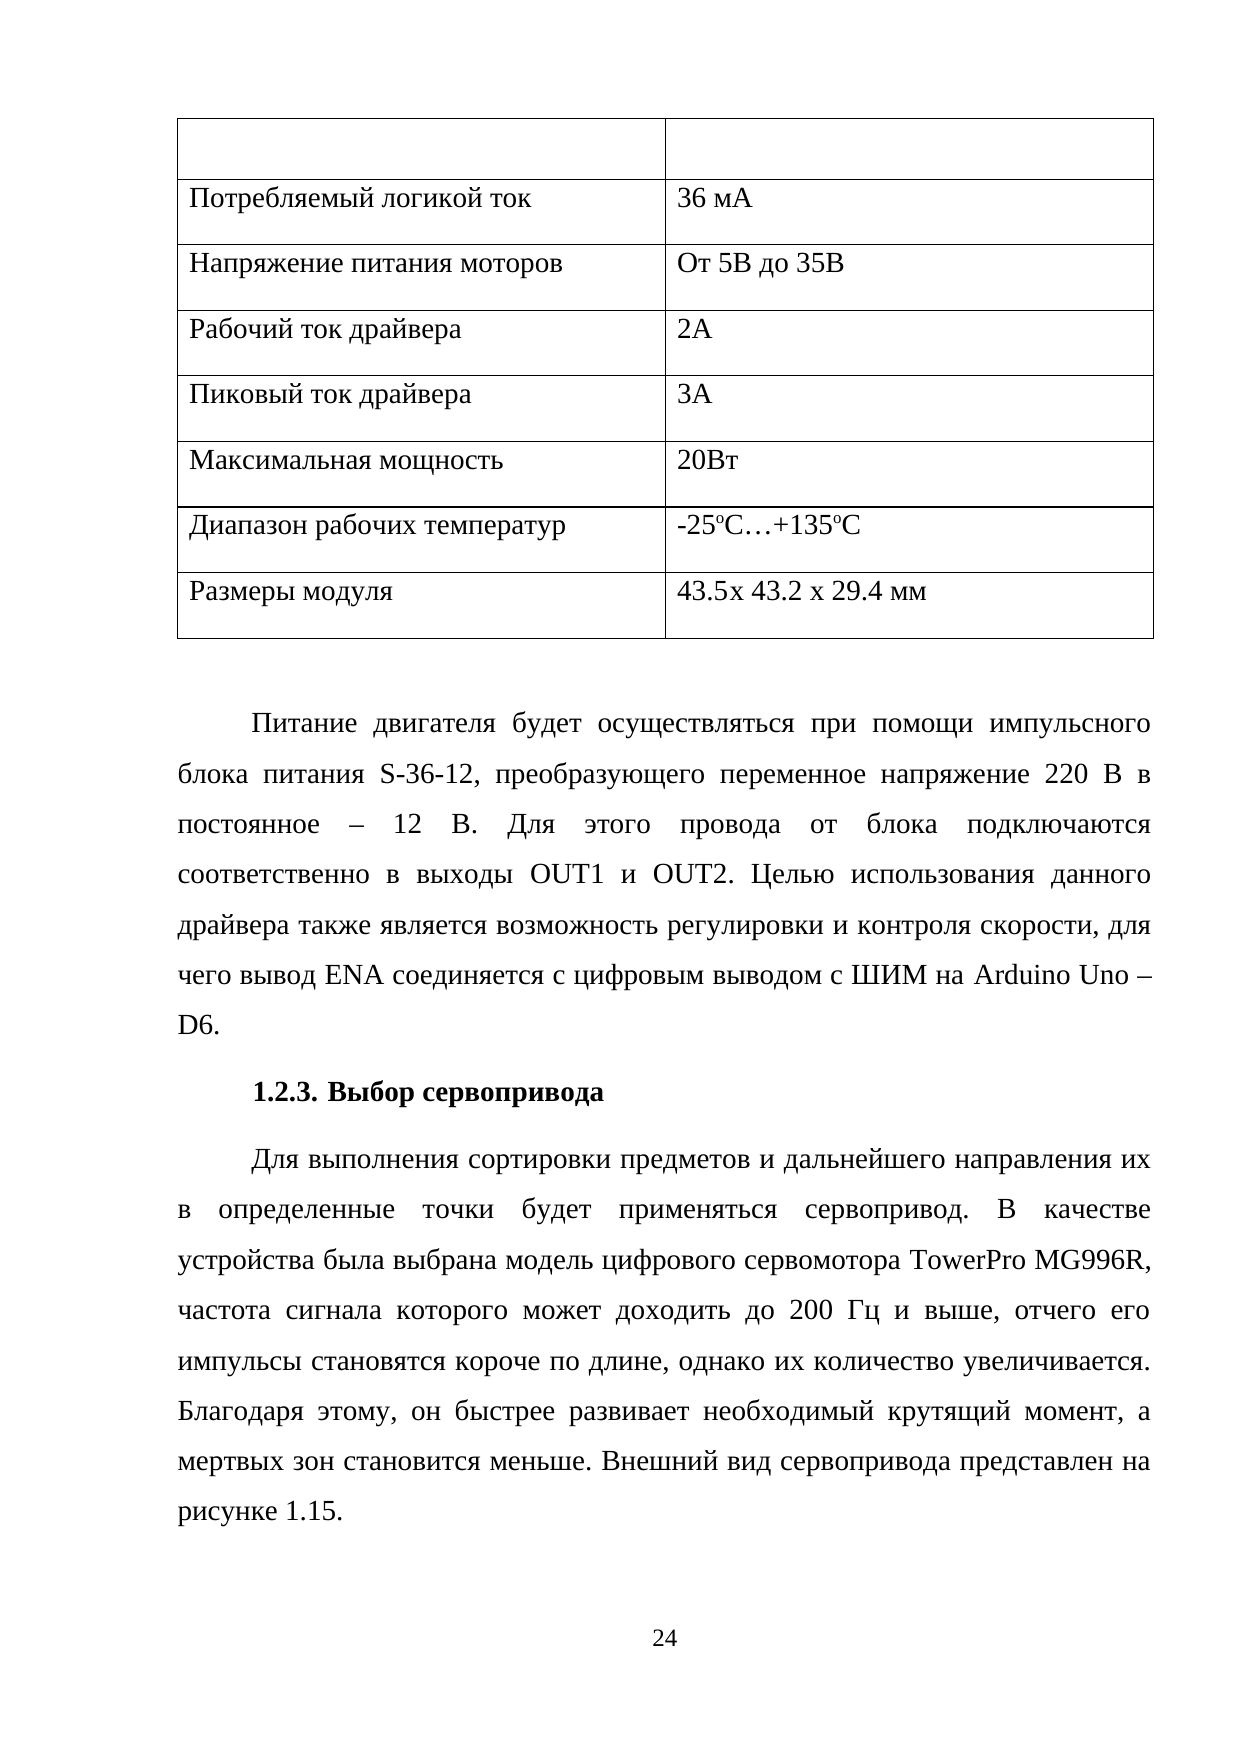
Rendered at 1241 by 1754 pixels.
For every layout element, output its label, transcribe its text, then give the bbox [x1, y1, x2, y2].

table_cell Рабочий ток драйвера [178, 311, 665, 375]
table_cell -25оС…+135оС [666, 508, 1153, 572]
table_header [178, 119, 665, 179]
table_cell 20Вт [666, 442, 1153, 506]
table_cell 36 мА [666, 180, 1153, 244]
text Для выполнения сортировки предметов и дальнейшего направления их в определенные точки будет применяться сервопривод. В качестве устройства была выбрана модель цифрового сервомотора TowerPro MG996R, частота сигнала которого может доходить до 200 Гц и выше, отчего его импульсы становятся короче по длине, однако их количество увеличивается. Благодаря этому, он быстрее развивает необходимый крутящий момент, а мертвых зон становится меньше. Внешний вид сервопривода представлен на рисунке 1.15. [177, 1141, 1152, 1527]
table_cell От 5В до 35В [666, 245, 1153, 310]
table_cell Размеры модуля [178, 573, 665, 637]
table_cell х 43.2 х 29.4 мм [666, 573, 1153, 637]
table_cell Потребляемый логикой ток [178, 180, 665, 244]
text Питание двигателя будет осуществляться при помощи импульсного блока питания S-36-12, преобразующего переменное напряжение 220 В в постоянное – 12 В. Для этого провода от блока подключаются соответственно в выходы OUT1 и OUT2. Целью использования данного драйвера также является возможность регулировки и контроля скорости, для чего вывод ENA соединяется с цифровым выводом с ШИМ на Arduino Uno – D6. [177, 706, 1152, 1041]
table_cell Напряжение питания моторов [178, 245, 665, 310]
table_cell Максимальная мощность [178, 442, 665, 506]
table_cell 2А [666, 311, 1153, 375]
table_cell 3А [666, 376, 1153, 441]
table_cell Пиковый ток драйвера [178, 376, 665, 441]
table_header 5В [666, 119, 1153, 179]
table_cell Диапазон рабочих температур [178, 508, 665, 572]
list Выбор сервопривода [252, 1074, 1152, 1108]
